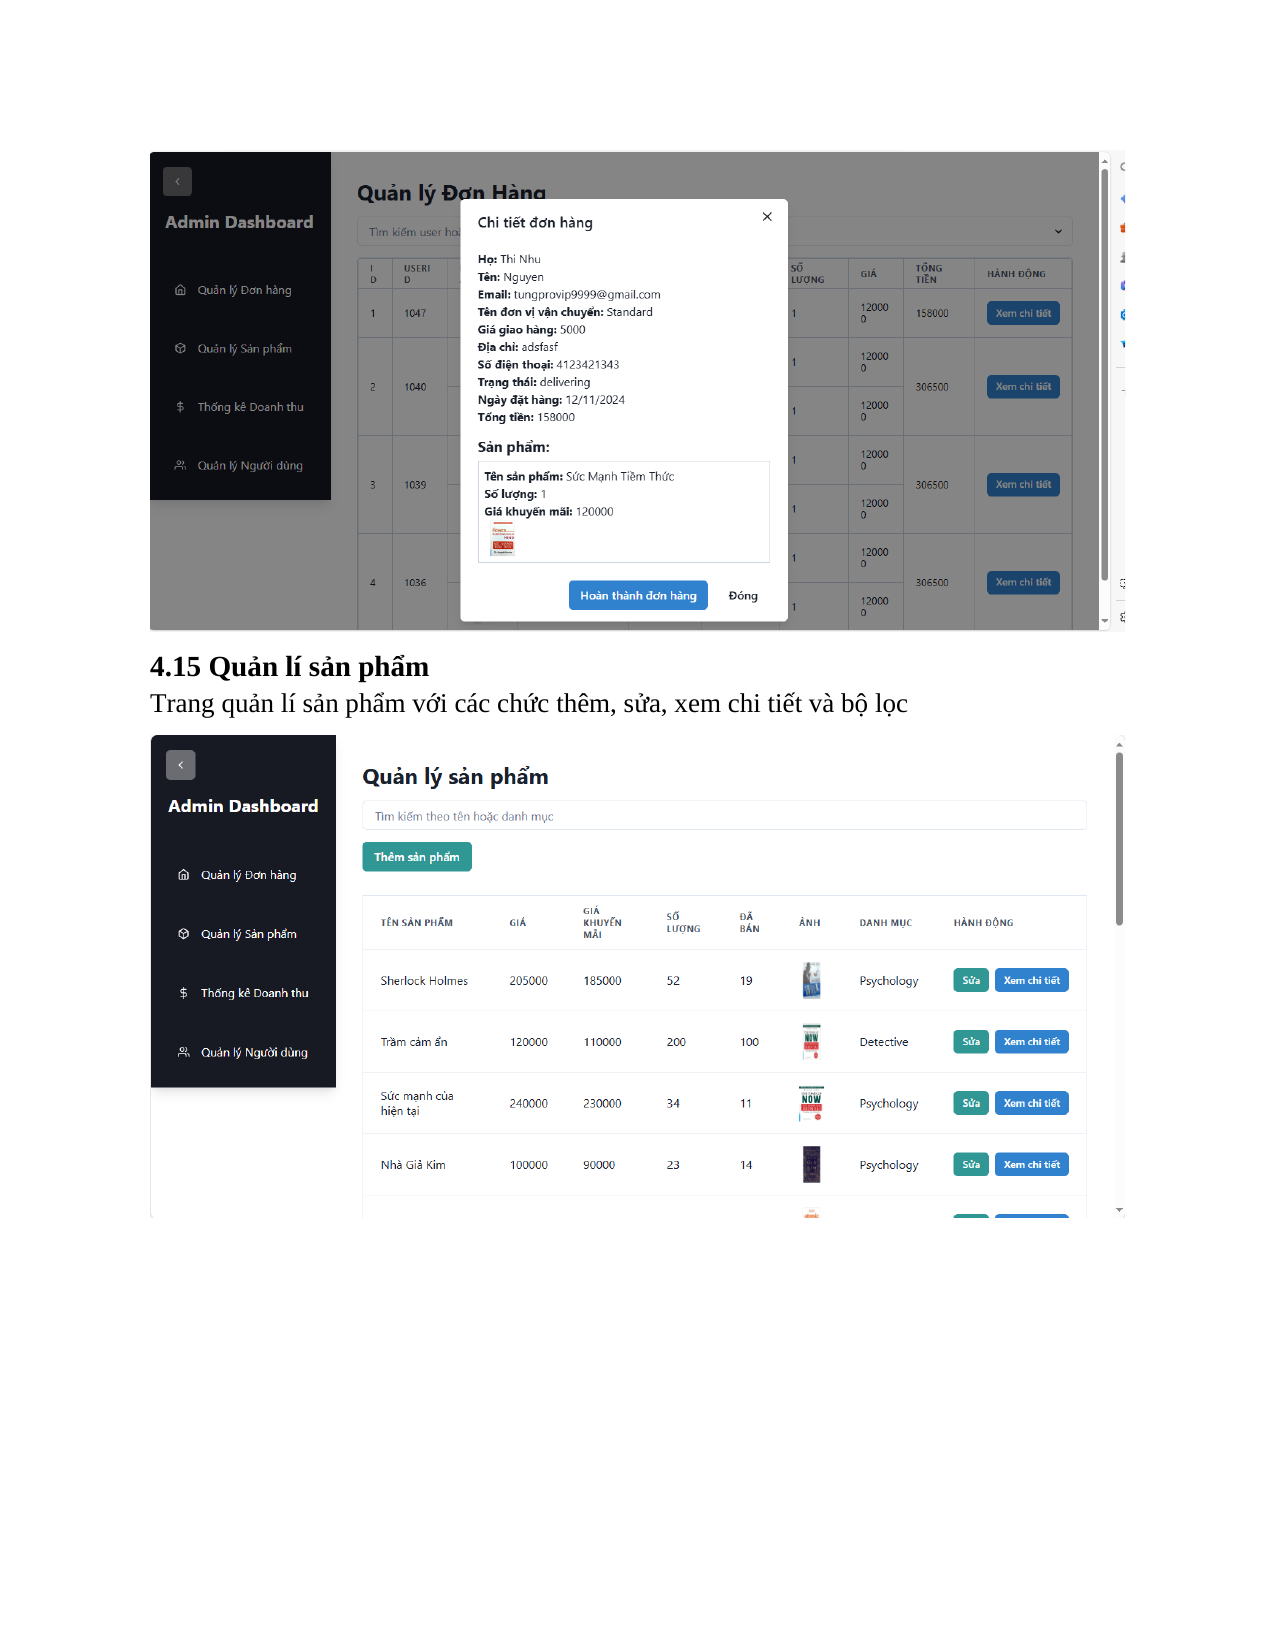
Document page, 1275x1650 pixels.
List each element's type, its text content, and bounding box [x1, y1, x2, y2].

picture [150, 150, 1125, 632]
text Trang quản lí sản phẩm với các chức thêm, sửa, xem chi tiết và bộ lọc [150, 688, 1125, 719]
picture [150, 735, 1125, 1218]
subtitle 4.15 Quản lí sản phẩm [150, 649, 1125, 683]
